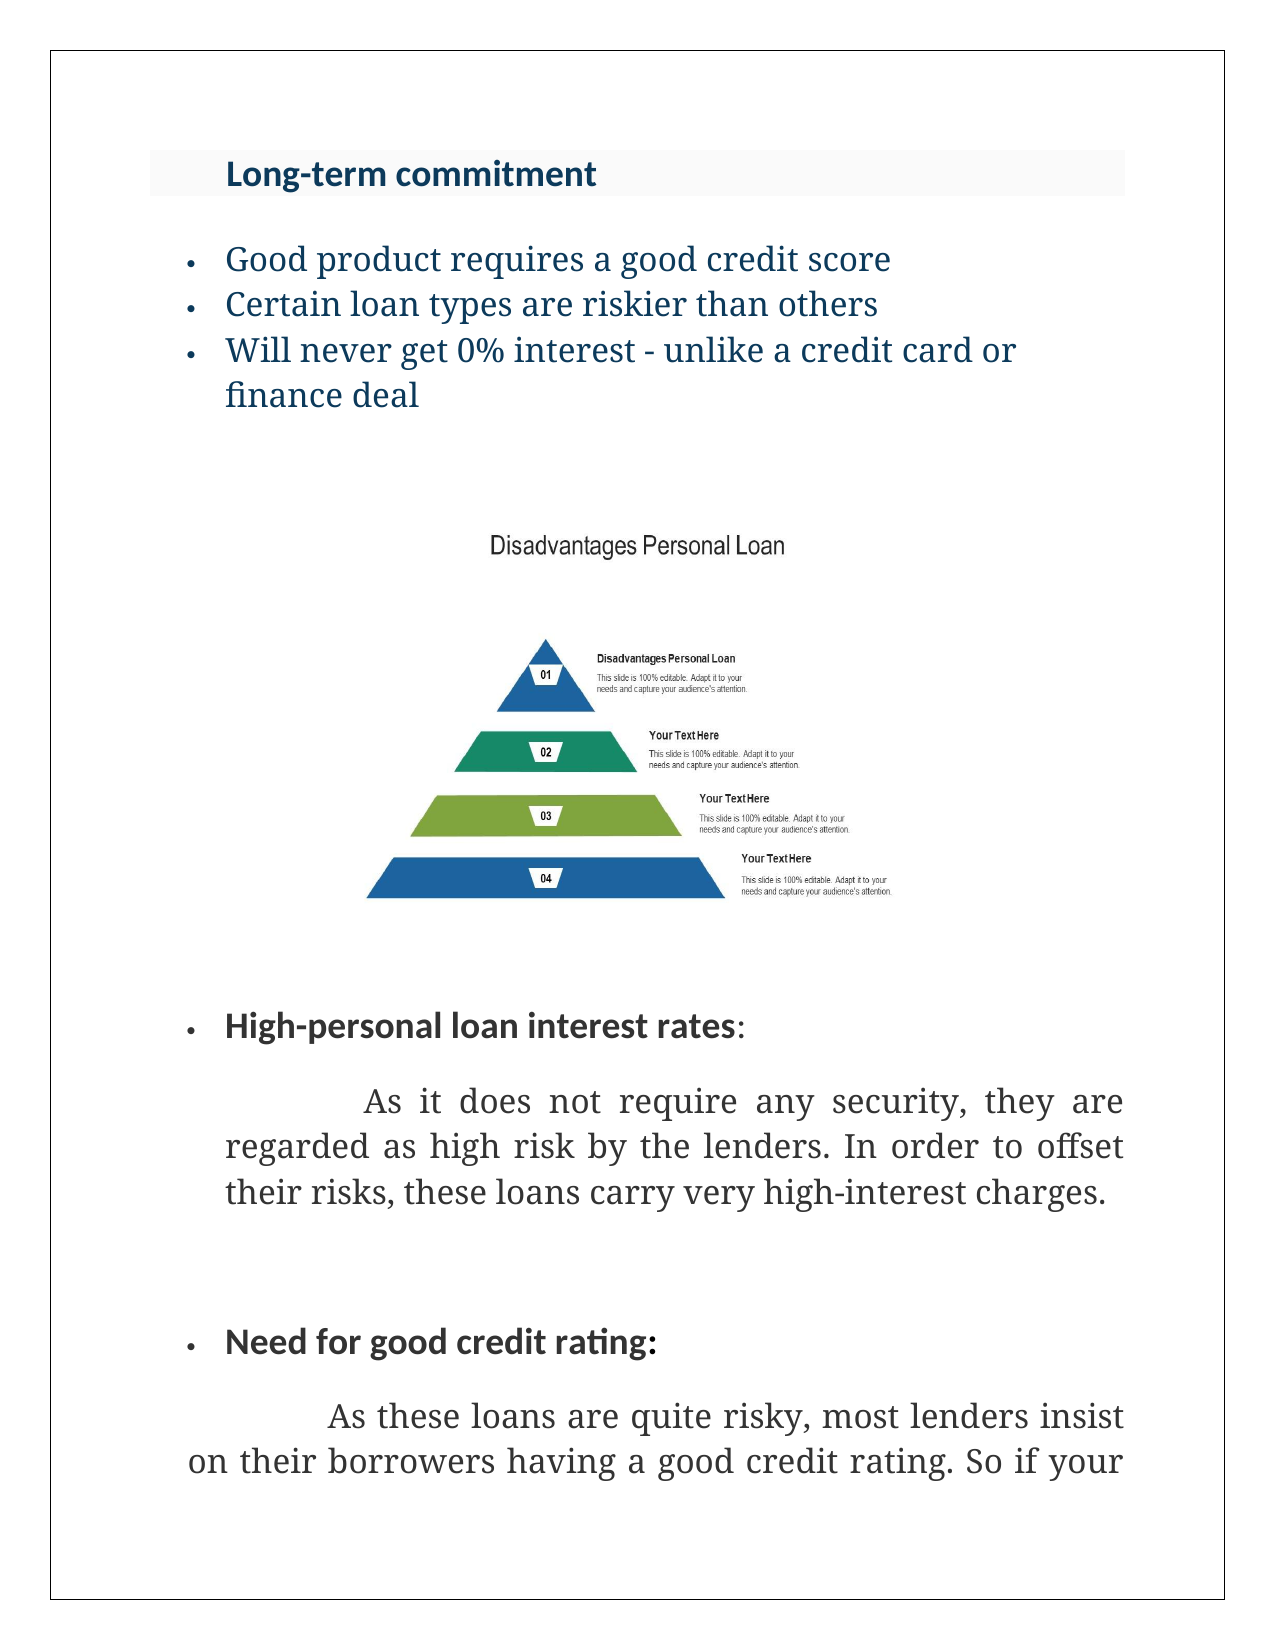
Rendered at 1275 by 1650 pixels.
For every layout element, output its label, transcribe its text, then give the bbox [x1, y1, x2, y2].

text Long-term commitment [150, 150, 1125, 196]
list Good product requires a good credit score [187, 236, 1125, 281]
list High-personal loan interest rates: [187, 1002, 1125, 1048]
list Certain loan types are riskier than others [187, 281, 1125, 327]
picture [306, 523, 969, 973]
list Need for good credit rating: [187, 1318, 1125, 1363]
text As it does not require any security, they are regarded as high risk by the lenders. In order to offset their risks, these loans carry very high-interest charges. [225, 1078, 1125, 1214]
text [187, 1393, 1125, 1483]
list Will never get 0% interest - unlike a credit card or finance deal [187, 327, 1125, 417]
